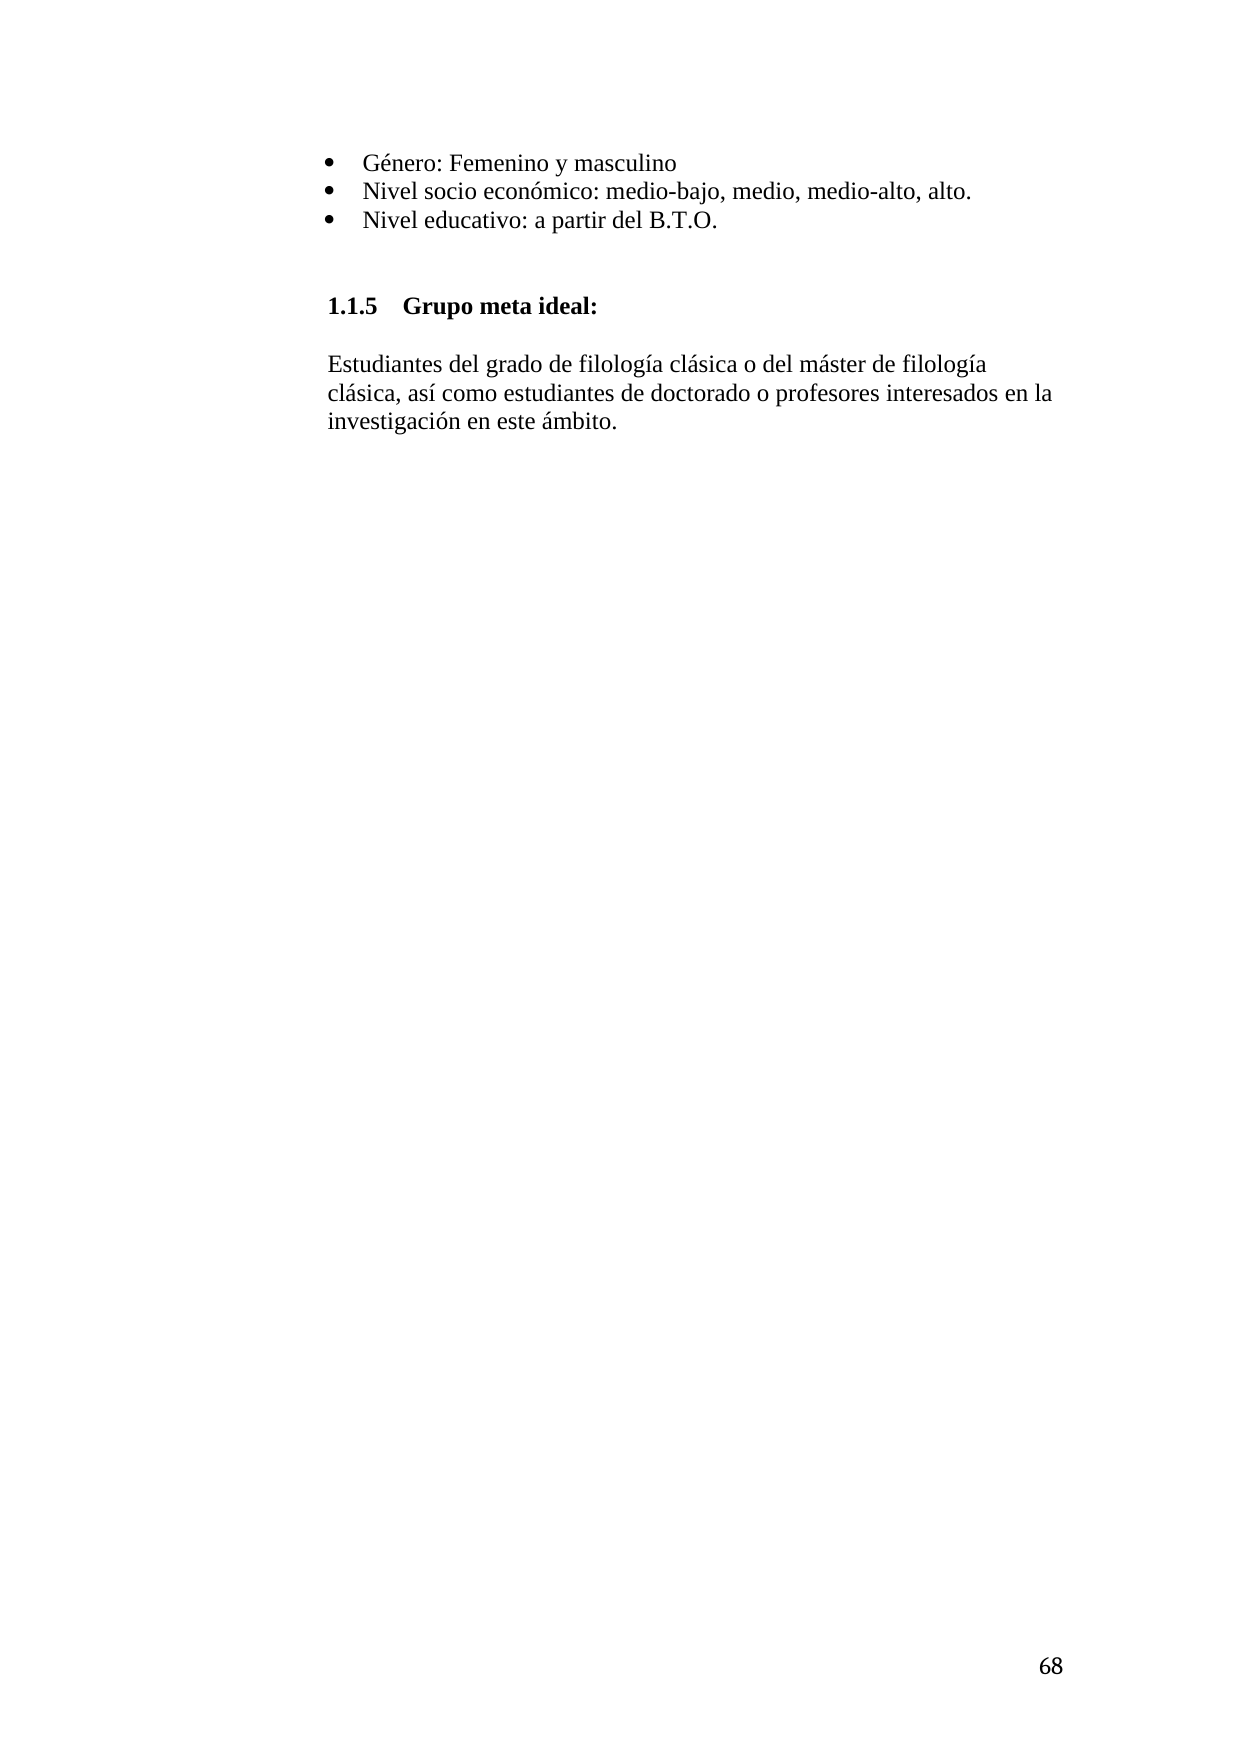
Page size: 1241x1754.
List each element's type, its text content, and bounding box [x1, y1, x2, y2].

list Nivel socio económico: medio-bajo, medio, medio-alto, alto. [325, 176, 1063, 205]
list Género: Femenino y masculino [325, 148, 1063, 176]
list Grupo meta ideal: [327, 291, 1063, 320]
text Estudiantes del grado de filología clásica o del máster de filología clásica, así como estudiantes de doctorado o profesores interesados en la investigación en este ámbito. [327, 349, 1063, 435]
list Nivel educativo: a partir del B.T.O. [325, 205, 1063, 234]
